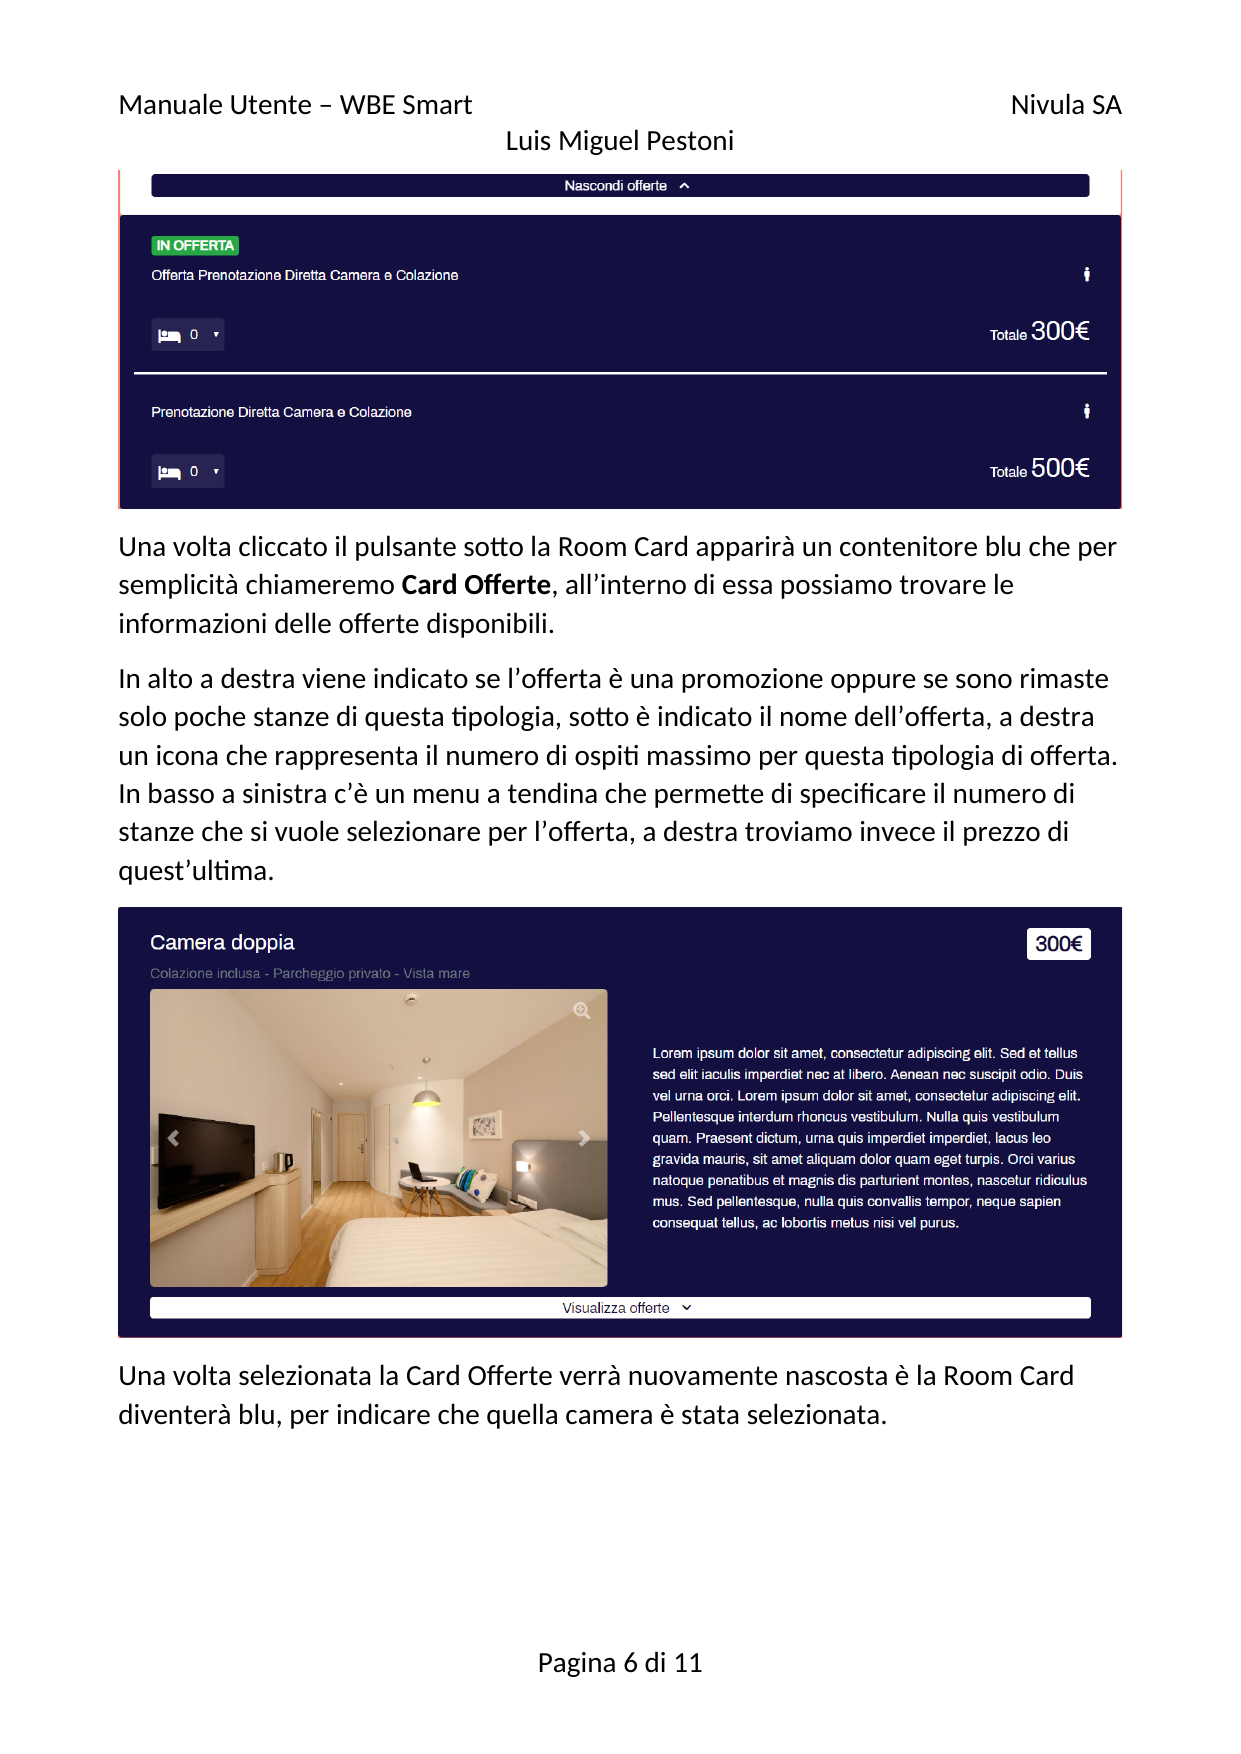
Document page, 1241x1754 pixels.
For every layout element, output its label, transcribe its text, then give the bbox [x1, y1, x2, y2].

picture [118, 170, 1123, 509]
text In alto a destra viene indicato se l’offerta è una promozione oppure se sono rimaste solo poche stanze di questa tipologia, sotto è indicato il nome dell’offerta, a destra un icona che rappresenta il numero di ospiti massimo per questa tipologia di offerta. In basso a sinistra c’è un menu a tendina che permette di specificare il numero di stanze che si vuole selezionare per l’offerta, a destra troviamo invece il prezzo di quest’ultima. [118, 660, 1122, 888]
picture [118, 907, 1123, 1338]
text Una volta cliccato il pulsante sotto la Room Card apparirà un contenitore blu che per semplicità chiameremo Card Offerte, all’interno di essa possiamo trovare le informazioni delle offerte disponibili. [118, 528, 1122, 640]
text Una volta selezionata la Card Offerte verrà nuovamente nascosta è la Room Card diventerà blu, per indicare che quella camera è stata selezionata. [118, 1357, 1122, 1431]
